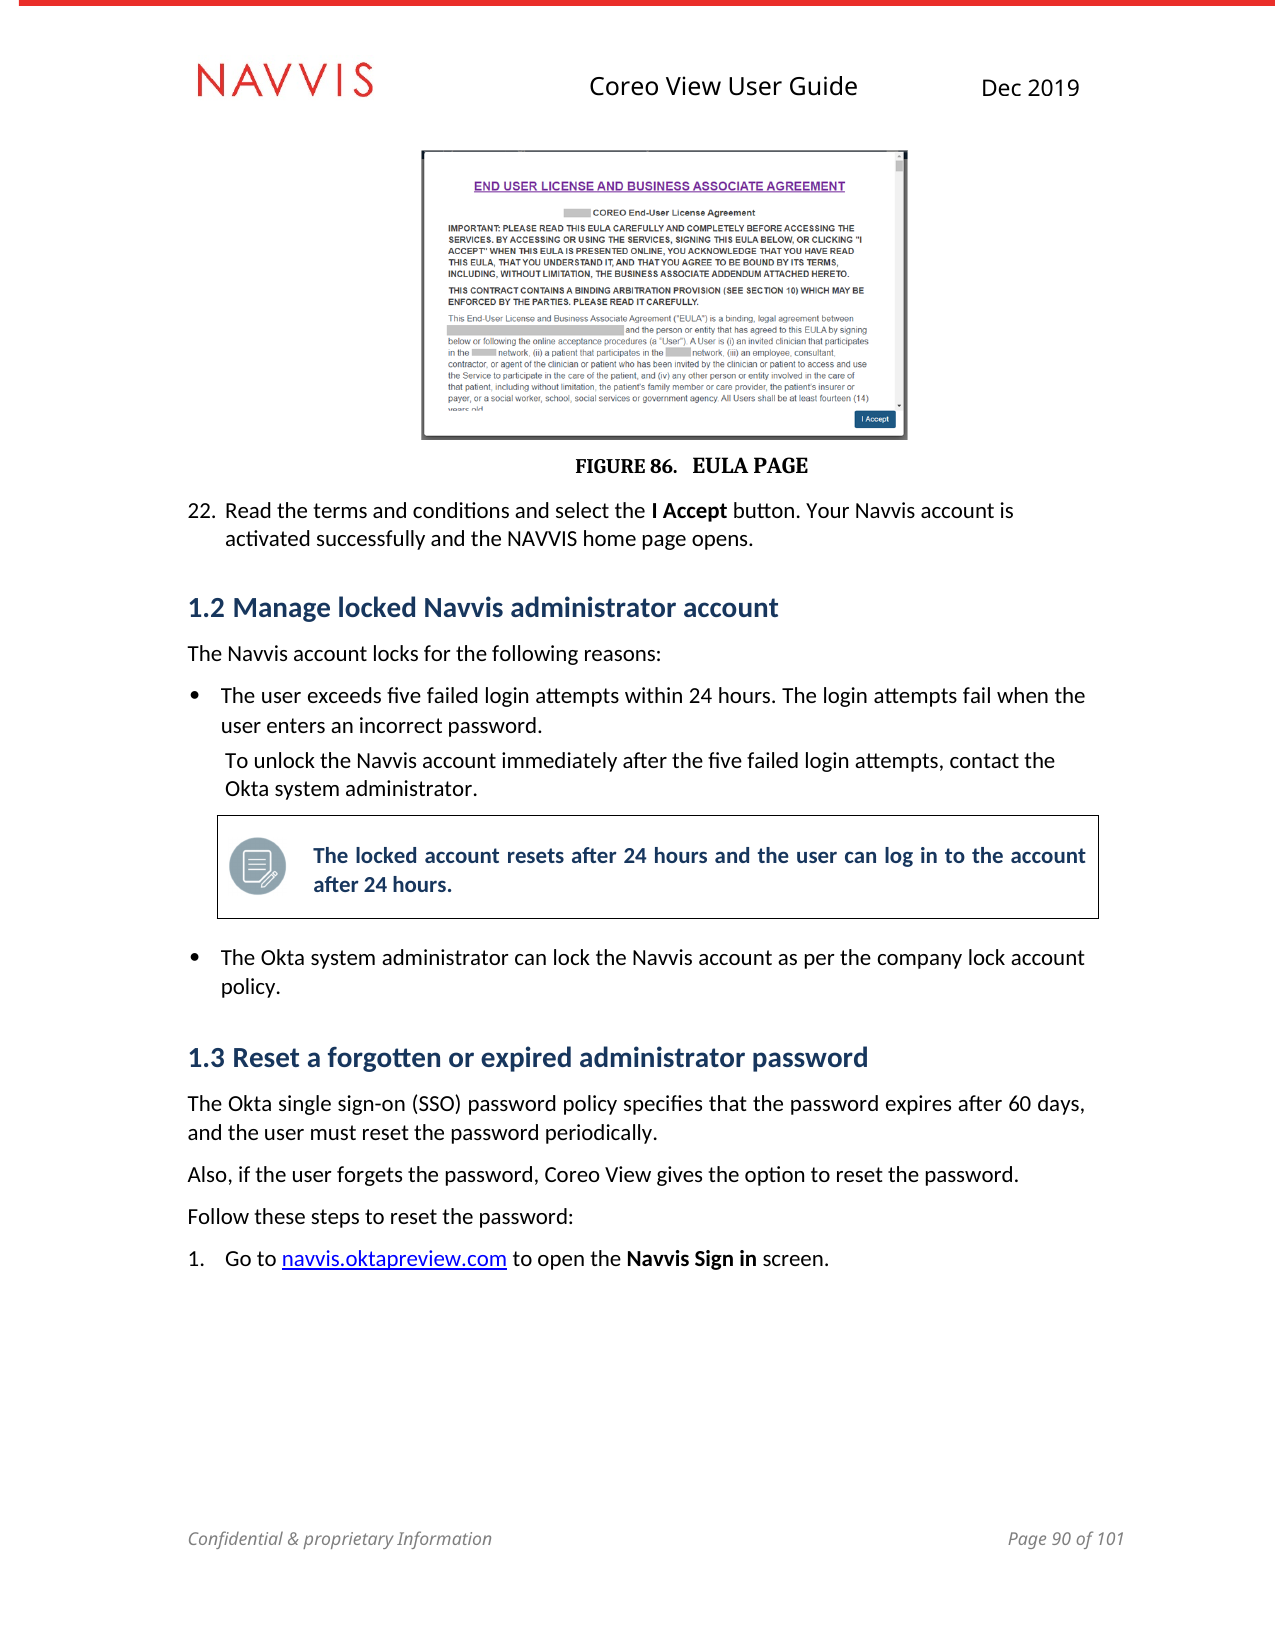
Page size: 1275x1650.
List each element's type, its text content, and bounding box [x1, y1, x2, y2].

table_header The locked account resets after 24 hours and the user can log in to the account after 24 hours. [302, 816, 1098, 918]
table_header [218, 816, 302, 918]
picture [420, 150, 909, 441]
text The Okta single sign-on (SSO) password policy specifies that the password expires after 60 days, and the user must reset the password periodically. [187, 1089, 1087, 1146]
text The Navvis account locks for the following reasons: [187, 639, 1087, 668]
picture [228, 837, 287, 896]
picture [187, 55, 383, 104]
text EULA PAGE [296, 453, 1087, 479]
text The Okta system administrator can lock the Navvis account as per the company lock account policy. [191, 943, 1087, 1000]
subtitle Reset a forgotten or expired administrator password [187, 1039, 1087, 1074]
list Go to navvis.oktapreview.com to open the Navvis Sign in screen. [187, 1244, 1087, 1272]
text Follow these steps to reset the password: [187, 1202, 1087, 1230]
subtitle Manage locked Navvis administrator account [187, 589, 1087, 625]
text To unlock the Navvis account immediately after the five failed login attempts, contact the Okta system administrator. [225, 746, 1087, 802]
text The user exceeds five failed login attempts within 24 hours. The login attempts fail when the user enters an incorrect password. [191, 681, 1087, 739]
text Also, if the user forgets the password, Coreo View gives the option to reset the password. [187, 1160, 1087, 1188]
list Read the terms and conditions and select the I Accept button. Your Navvis account is activated successfully and the NAVVIS home page opens. [187, 496, 1087, 552]
